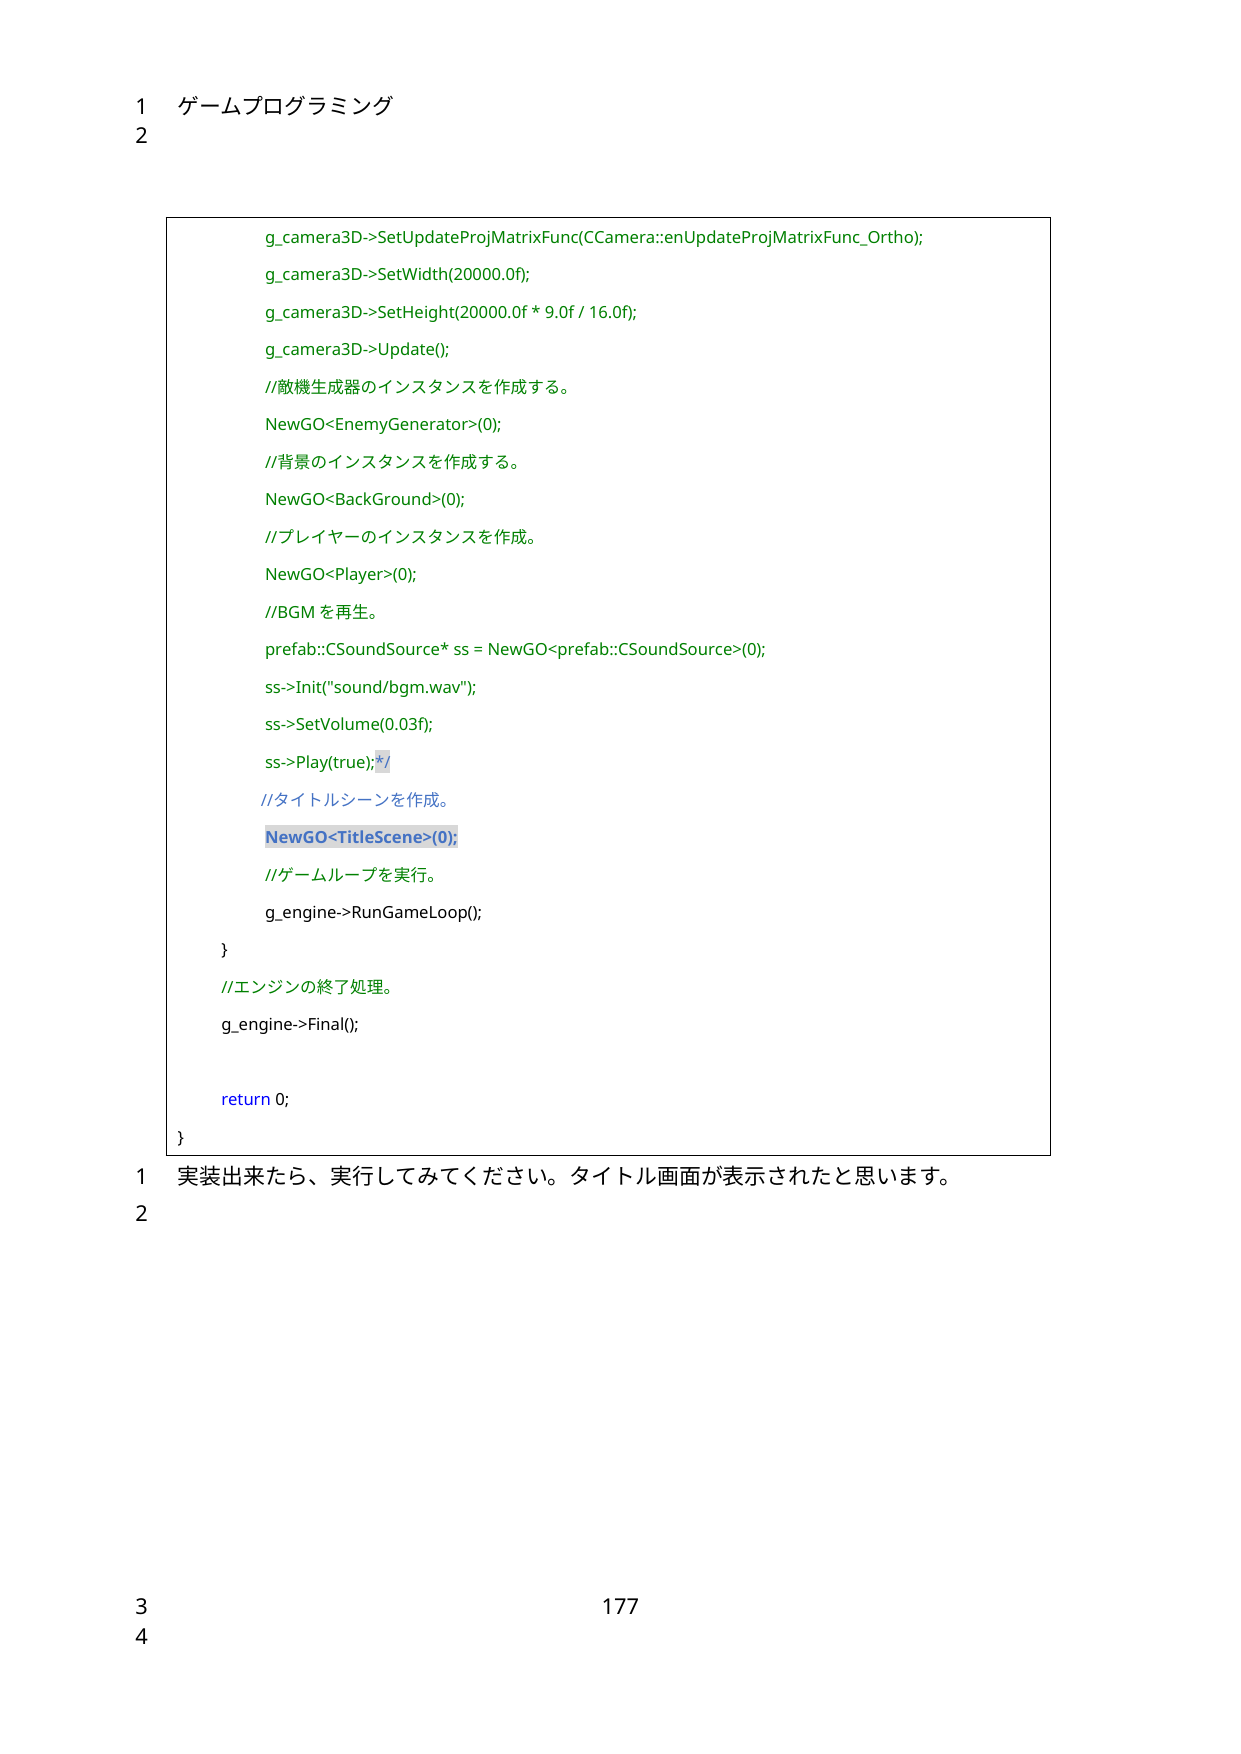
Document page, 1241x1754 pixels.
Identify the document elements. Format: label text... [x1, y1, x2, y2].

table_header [167, 218, 1050, 1155]
text 実装出来たら、実行してみてください。タイトル画面が表示されたと思います。 [177, 1156, 1063, 1194]
